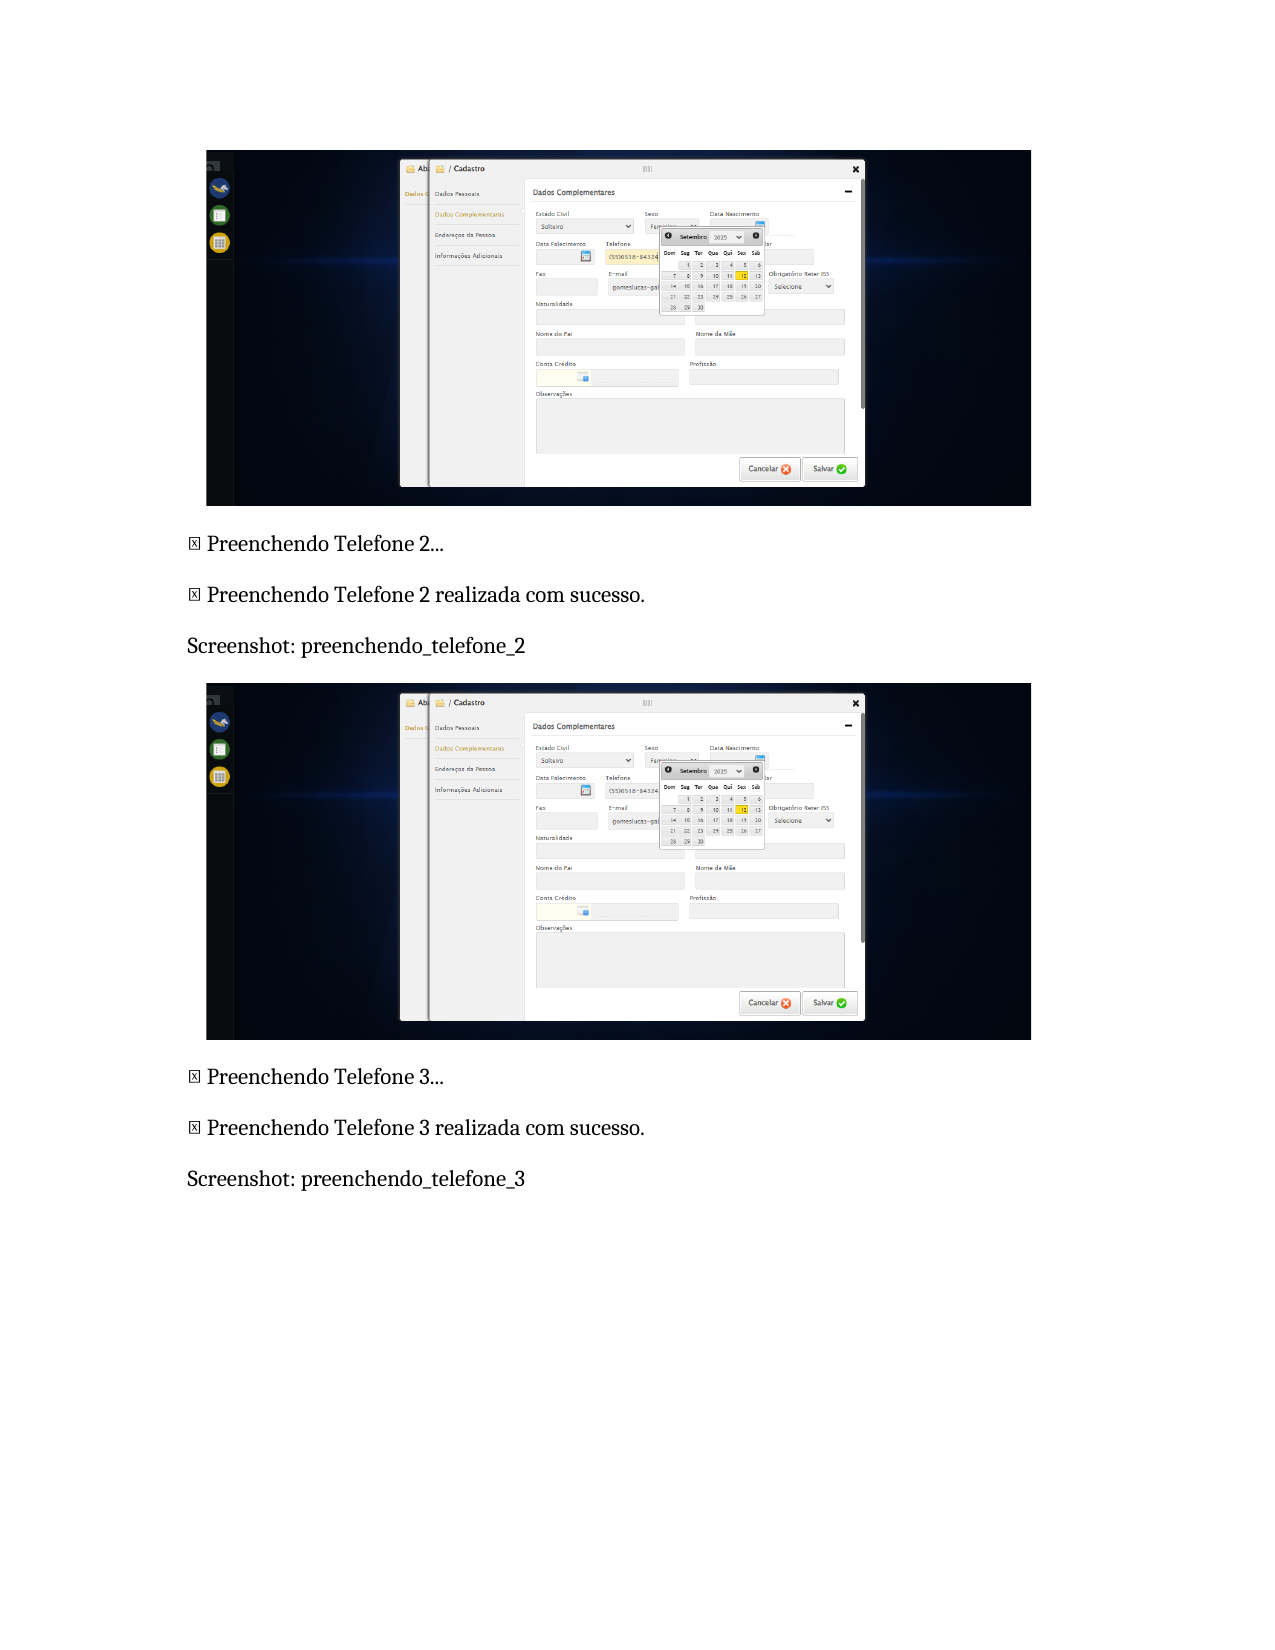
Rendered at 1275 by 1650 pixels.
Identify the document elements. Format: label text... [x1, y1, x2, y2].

text Screenshot: preenchendo_telefone_3 [187, 1166, 1087, 1192]
text 🔄 Preenchendo Telefone 3... [187, 1064, 1087, 1090]
picture [206, 683, 1032, 1040]
text ✅ Preenchendo Telefone 3 realizada com sucesso. [187, 1115, 1087, 1141]
picture [206, 150, 1032, 506]
text ✅ Preenchendo Telefone 2 realizada com sucesso. [187, 581, 1087, 608]
text 🔄 Preenchendo Telefone 2... [187, 530, 1087, 557]
text Screenshot: preenchendo_telefone_2 [187, 632, 1087, 659]
